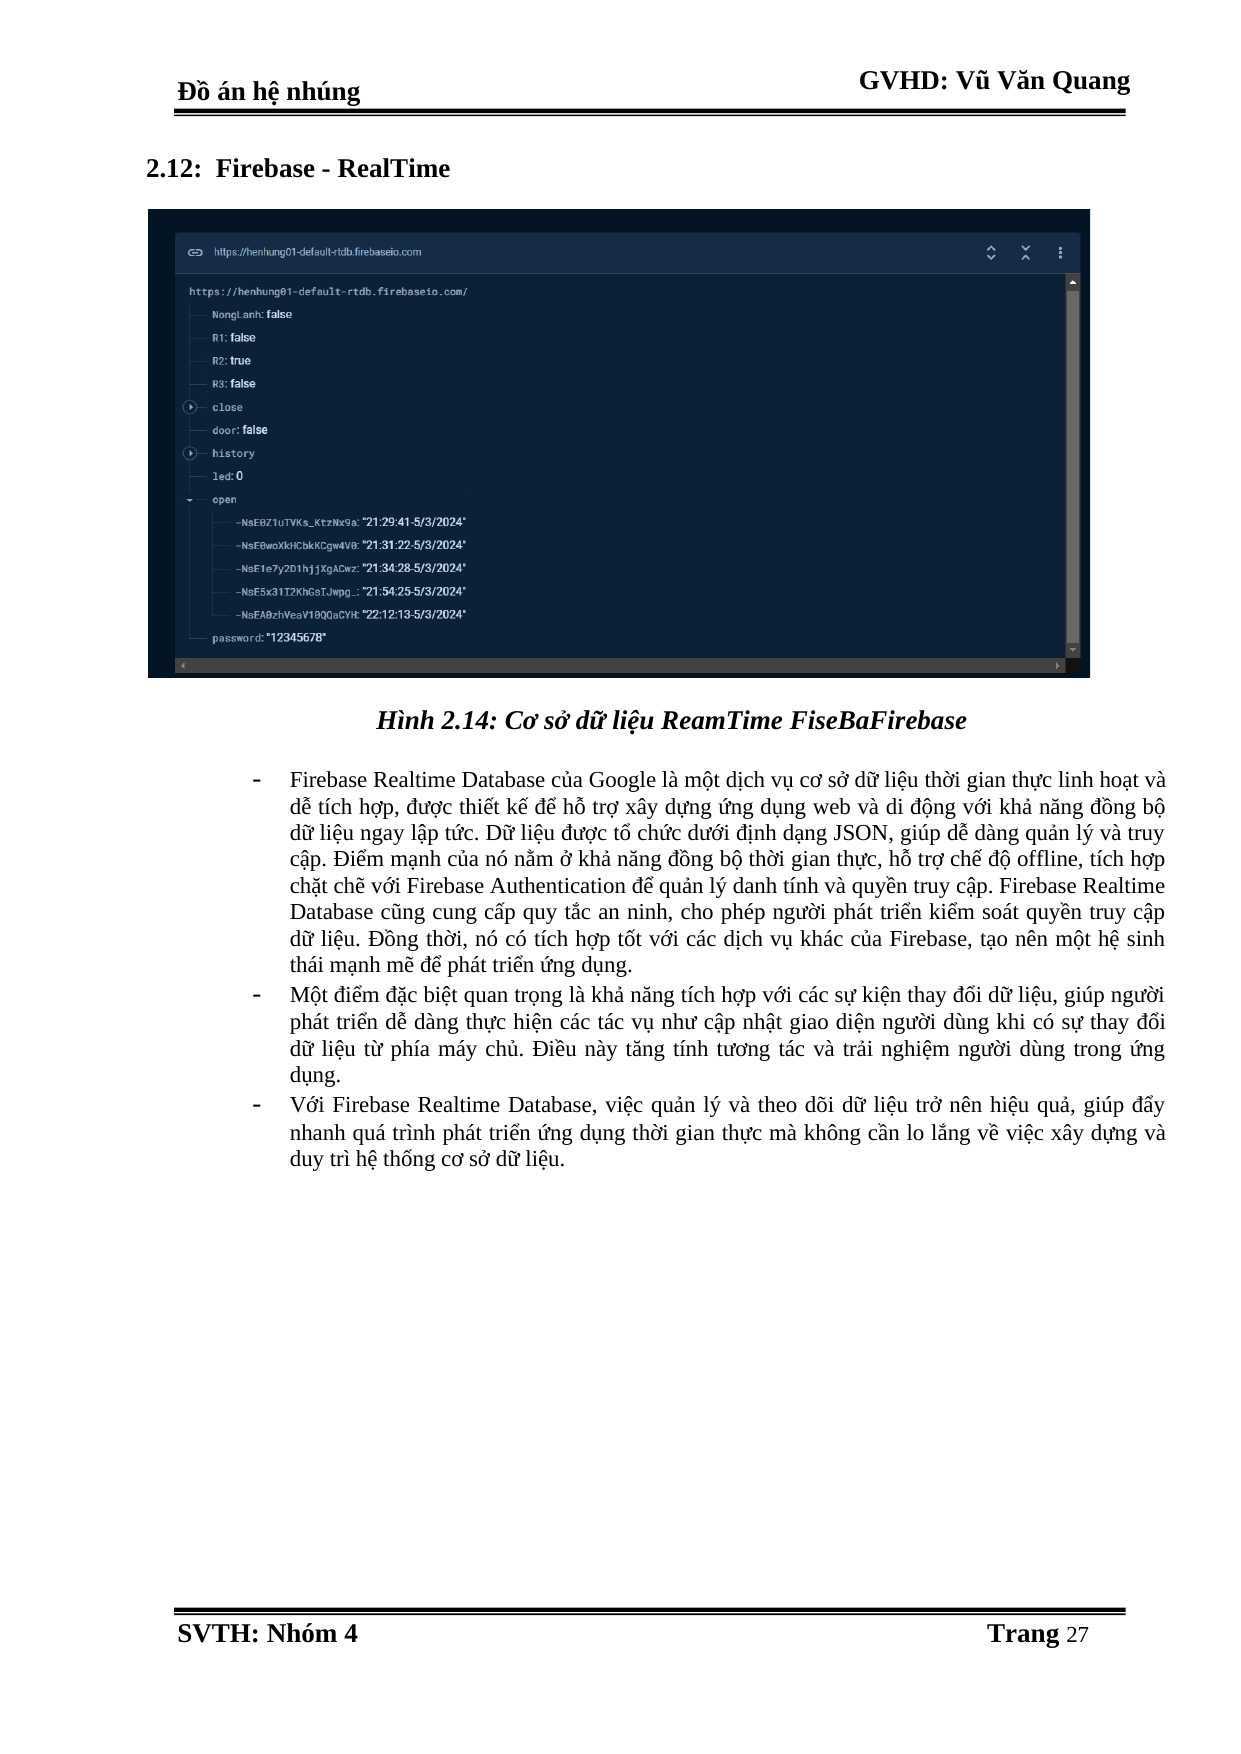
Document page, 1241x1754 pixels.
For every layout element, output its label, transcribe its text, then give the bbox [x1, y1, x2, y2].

list Với Firebase Realtime Database, việc quản lý và theo dõi dữ liệu trở nên hiệu quả, giúp đẩy nhanh quá trình phát triển ứng dụng thời gian thực mà không cần lo lắng về việc xây dựng và duy trì hệ thống cơ sở dữ liệu. [252, 1087, 1167, 1171]
list Một điểm đặc biệt quan trọng là khả năng tích hợp với các sự kiện thay đổi dữ liệu, giúp người phát triển dễ dàng thực hiện các tác vụ như cập nhật giao diện người dùng khi có sự thay đổi dữ liệu từ phía máy chủ. Điều này tăng tính tương tác và trải nghiệm người dùng trong ứng dụng. [252, 977, 1167, 1087]
subtitle 2.12: Firebase - RealTime [71, 152, 1167, 183]
subtitle Hình 2.14: Cơ sở dữ liệu ReamTime FiseBaFirebase [176, 704, 1167, 735]
picture [148, 209, 1091, 678]
list Firebase Realtime Database của Google là một dịch vụ cơ sở dữ liệu thời gian thực linh hoạt và dễ tích hợp, được thiết kế để hỗ trợ xây dựng ứng dụng web và di động với khả năng đồng bộ dữ liệu ngay lập tức. Dữ liệu được tổ chức dưới định dạng JSON, giúp dễ dàng quản lý và truy cập. Điểm mạnh của nó nằm ở khả năng đồng bộ thời gian thực, hỗ trợ chế độ offline, tích hợp chặt chẽ với Firebase Authentication để quản lý danh tính và quyền truy cập. Firebase Realtime Database cũng cung cấp quy tắc an ninh, cho phép người phát triển kiểm soát quyền truy cập dữ liệu. Đồng thời, nó có tích hợp tốt với các dịch vụ khác của Firebase, tạo nên một hệ sinh thái mạnh mẽ để phát triển ứng dụng. [252, 762, 1167, 977]
